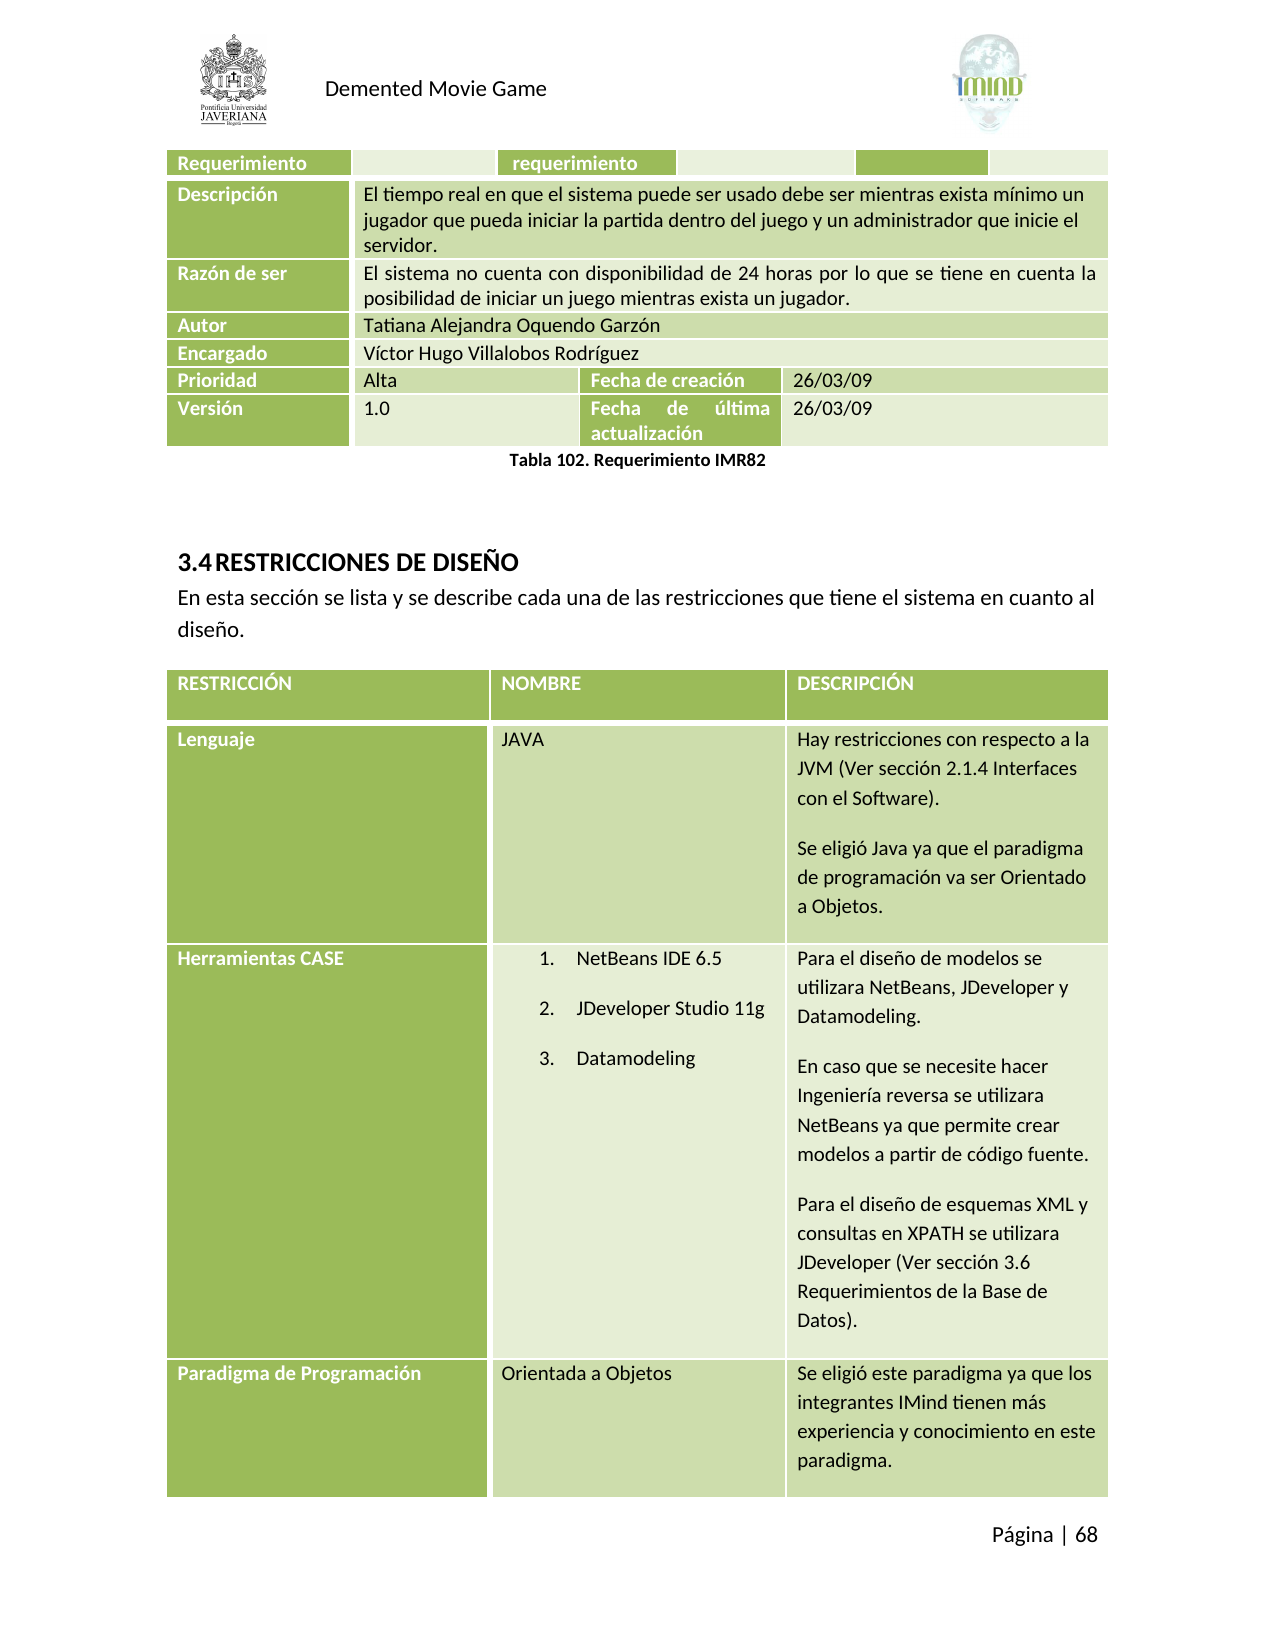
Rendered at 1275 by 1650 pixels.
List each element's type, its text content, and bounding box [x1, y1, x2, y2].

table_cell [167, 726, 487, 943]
subtitle RESTRICCIONES DE DISEÑO [177, 545, 1098, 578]
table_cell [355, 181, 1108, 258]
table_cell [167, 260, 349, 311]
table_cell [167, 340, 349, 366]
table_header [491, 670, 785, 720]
text En esta sección se lista y se describe cada una de las restricciones que tiene el sistema en cuanto al diseño. [177, 583, 1098, 643]
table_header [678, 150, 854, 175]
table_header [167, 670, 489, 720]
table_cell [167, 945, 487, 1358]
picture [951, 34, 1033, 138]
picture [200, 34, 267, 126]
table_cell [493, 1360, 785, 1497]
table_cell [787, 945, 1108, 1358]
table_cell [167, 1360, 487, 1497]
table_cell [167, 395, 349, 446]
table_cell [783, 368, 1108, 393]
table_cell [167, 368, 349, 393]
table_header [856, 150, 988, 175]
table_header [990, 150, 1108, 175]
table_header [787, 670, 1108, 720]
text Tabla 102. Requerimiento IMR82 [177, 448, 1098, 471]
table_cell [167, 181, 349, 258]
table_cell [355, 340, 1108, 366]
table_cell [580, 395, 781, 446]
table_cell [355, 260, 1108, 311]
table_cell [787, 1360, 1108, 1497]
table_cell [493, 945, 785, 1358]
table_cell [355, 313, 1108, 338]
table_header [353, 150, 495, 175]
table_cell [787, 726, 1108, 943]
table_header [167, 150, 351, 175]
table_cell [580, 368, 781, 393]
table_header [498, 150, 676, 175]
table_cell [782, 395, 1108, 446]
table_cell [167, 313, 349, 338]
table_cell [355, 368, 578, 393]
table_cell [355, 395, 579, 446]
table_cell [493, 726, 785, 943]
